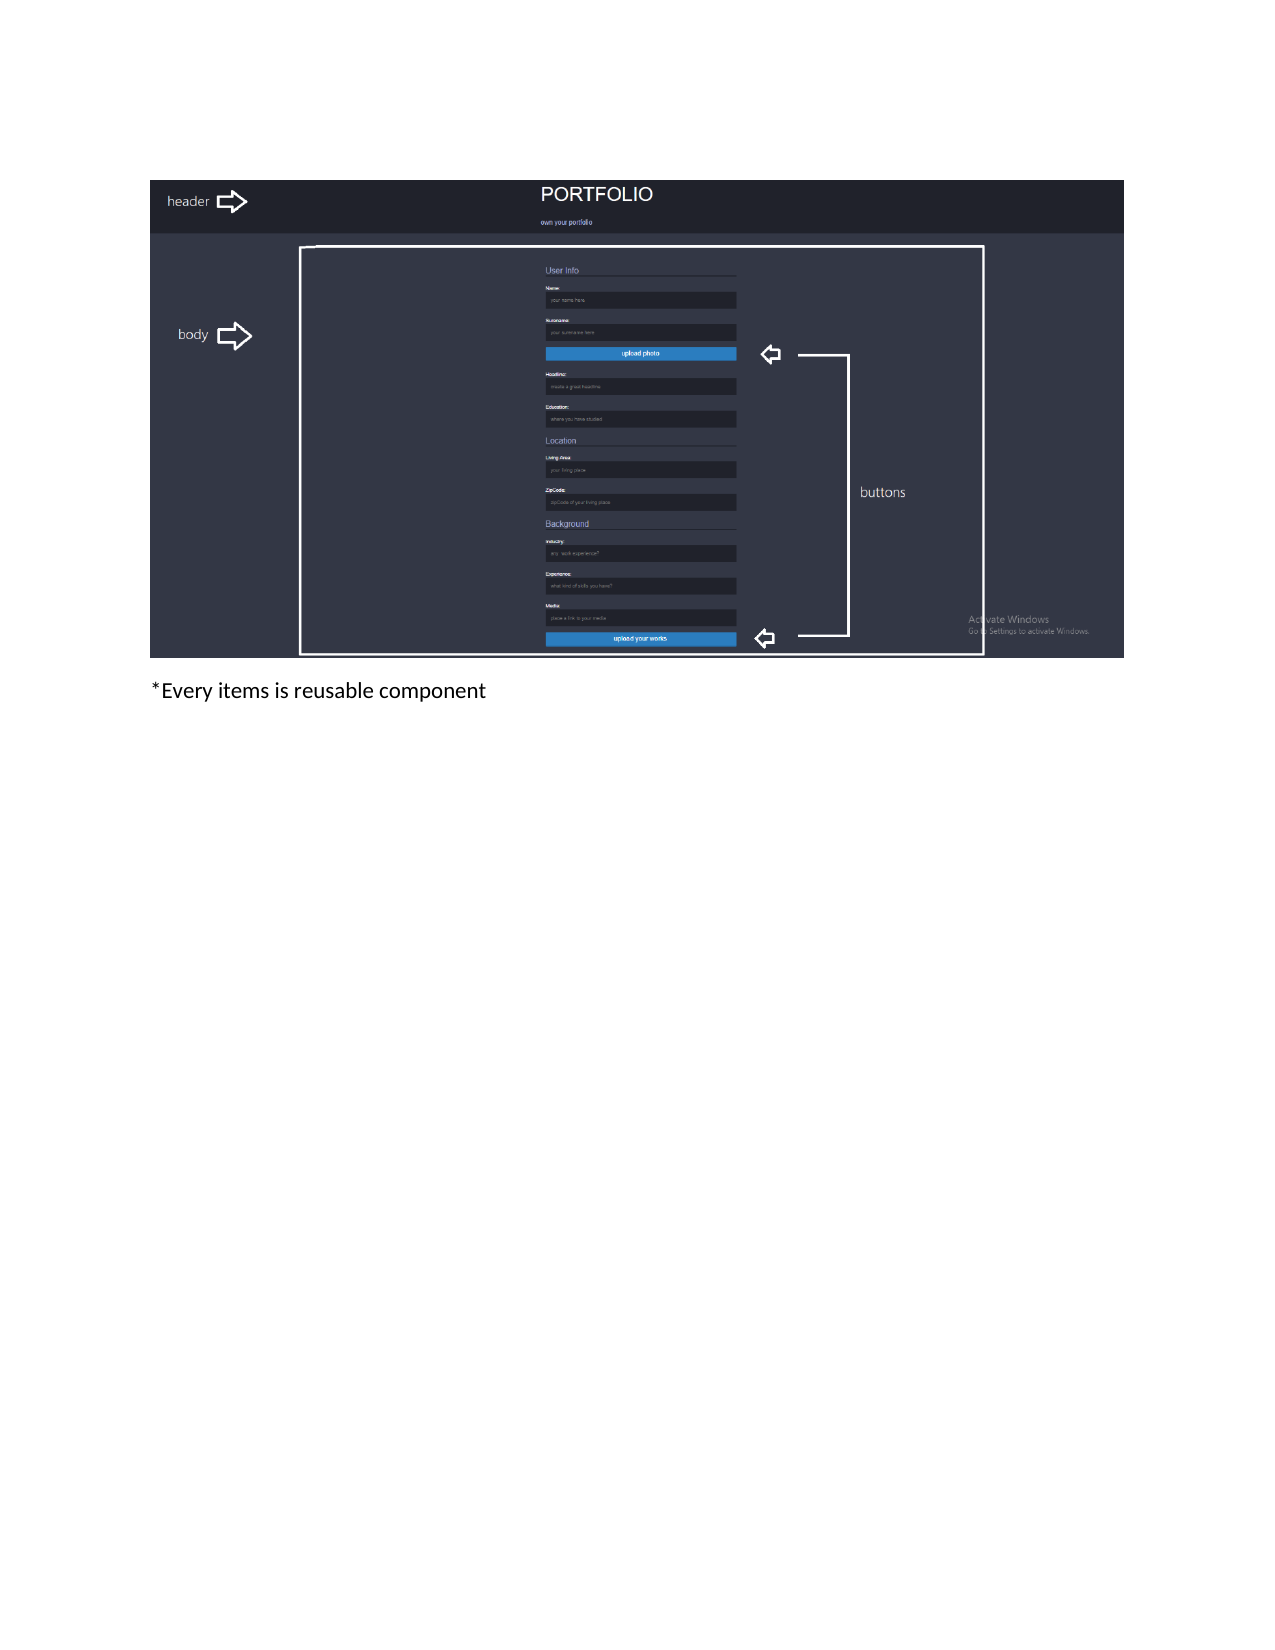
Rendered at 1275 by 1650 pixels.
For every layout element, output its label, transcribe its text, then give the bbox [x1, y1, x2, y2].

text *Every items is reusable component [150, 676, 1125, 704]
picture [150, 180, 1124, 658]
